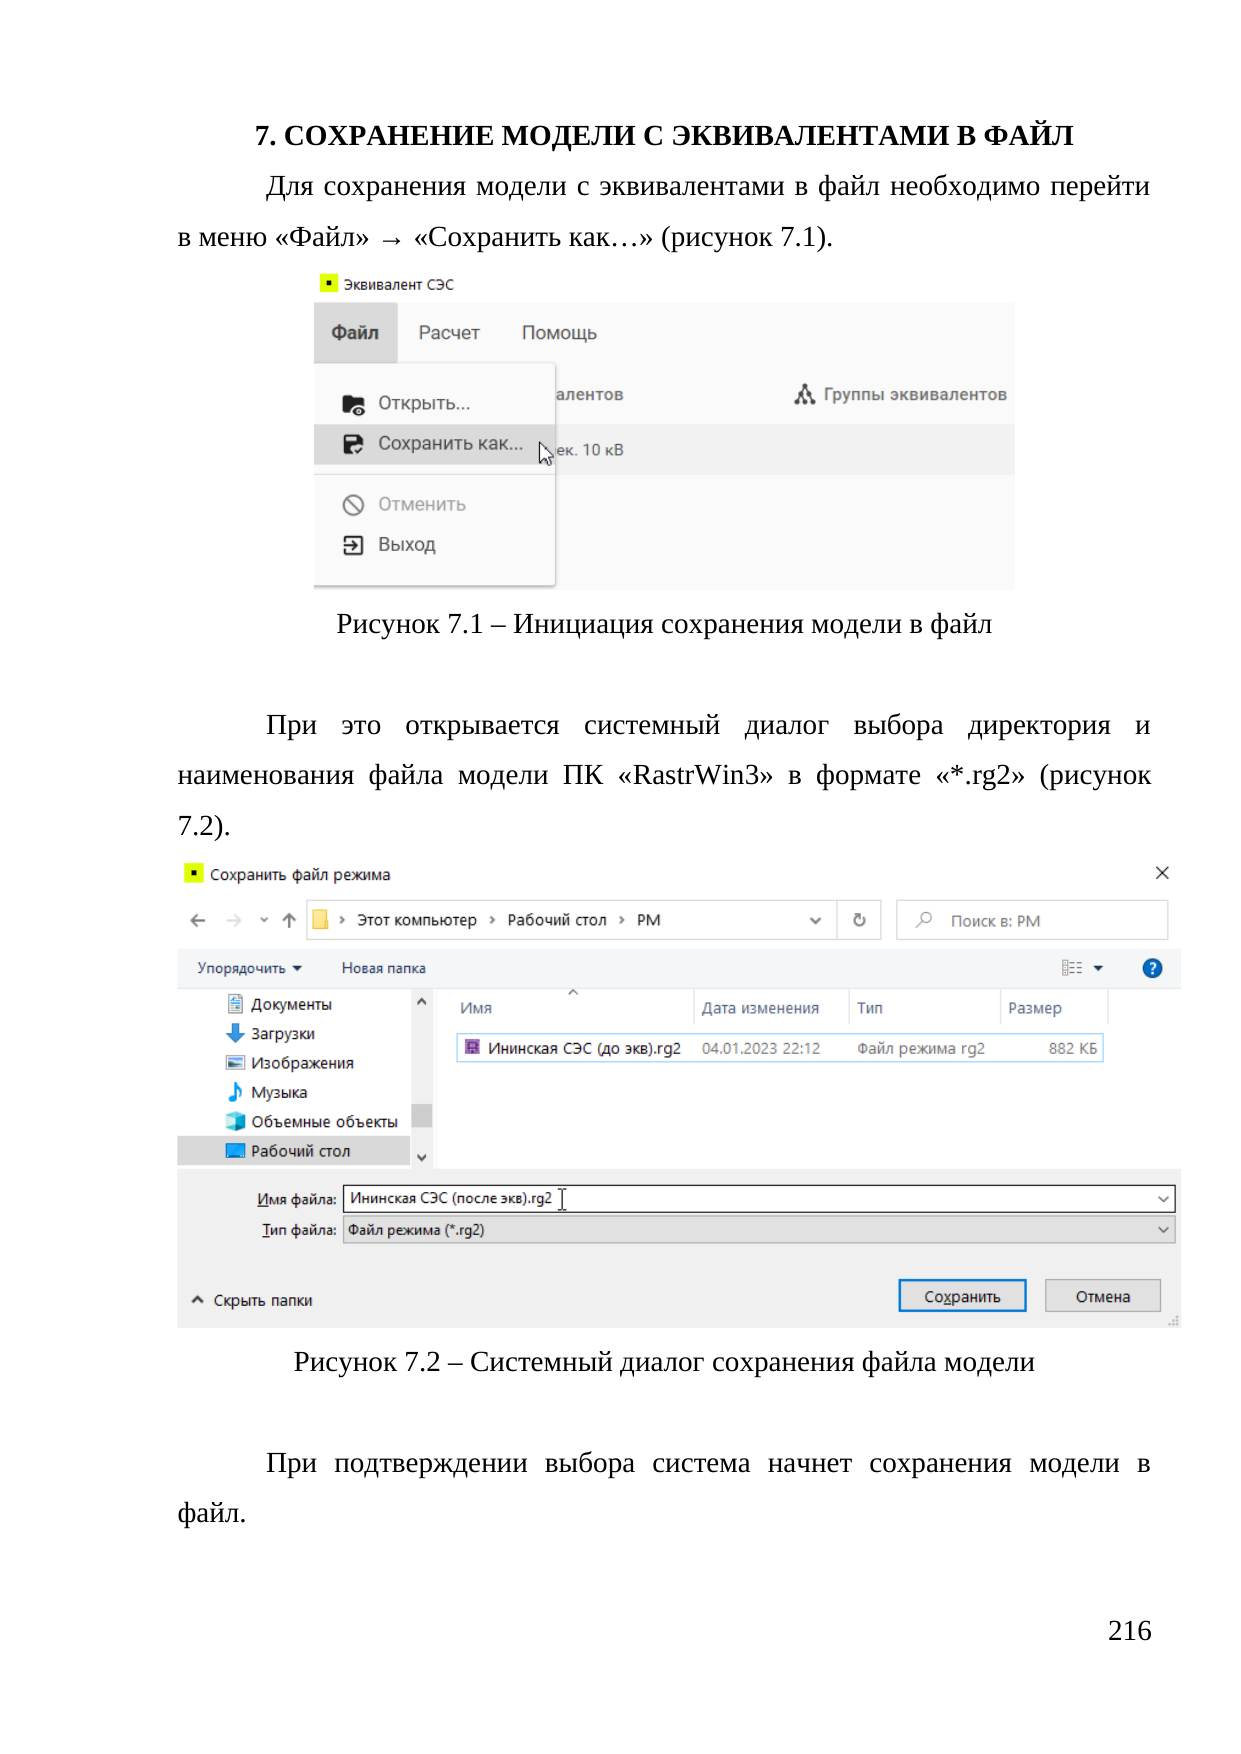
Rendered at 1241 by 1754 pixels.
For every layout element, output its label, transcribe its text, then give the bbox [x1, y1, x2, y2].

text При подтверждении выбора система начнет сохранения модели в файл. [177, 1445, 1152, 1529]
text Рисунок 7.1 – Инициация сохранения модели в файл [177, 606, 1152, 640]
picture [177, 858, 1182, 1328]
text Рисунок 7.2 – Системный диалог сохранения файла модели [177, 1344, 1152, 1378]
picture [313, 269, 1015, 590]
subtitle 7. СОХРАНЕНИЕ МОДЕЛИ С ЭКВИВАЛЕНТАМИ В ФАЙЛ [177, 118, 1152, 152]
text Для сохранения модели с эквивалентами в файл необходимо перейти в меню «Файл» → «Сохранить как…» (рисунок 7.1). [177, 168, 1152, 252]
text При это открывается системный диалог выбора директория и наименования файла модели ПК «RastrWin3» в формате «*.rg2» (рисунок 7.2). [177, 707, 1152, 841]
